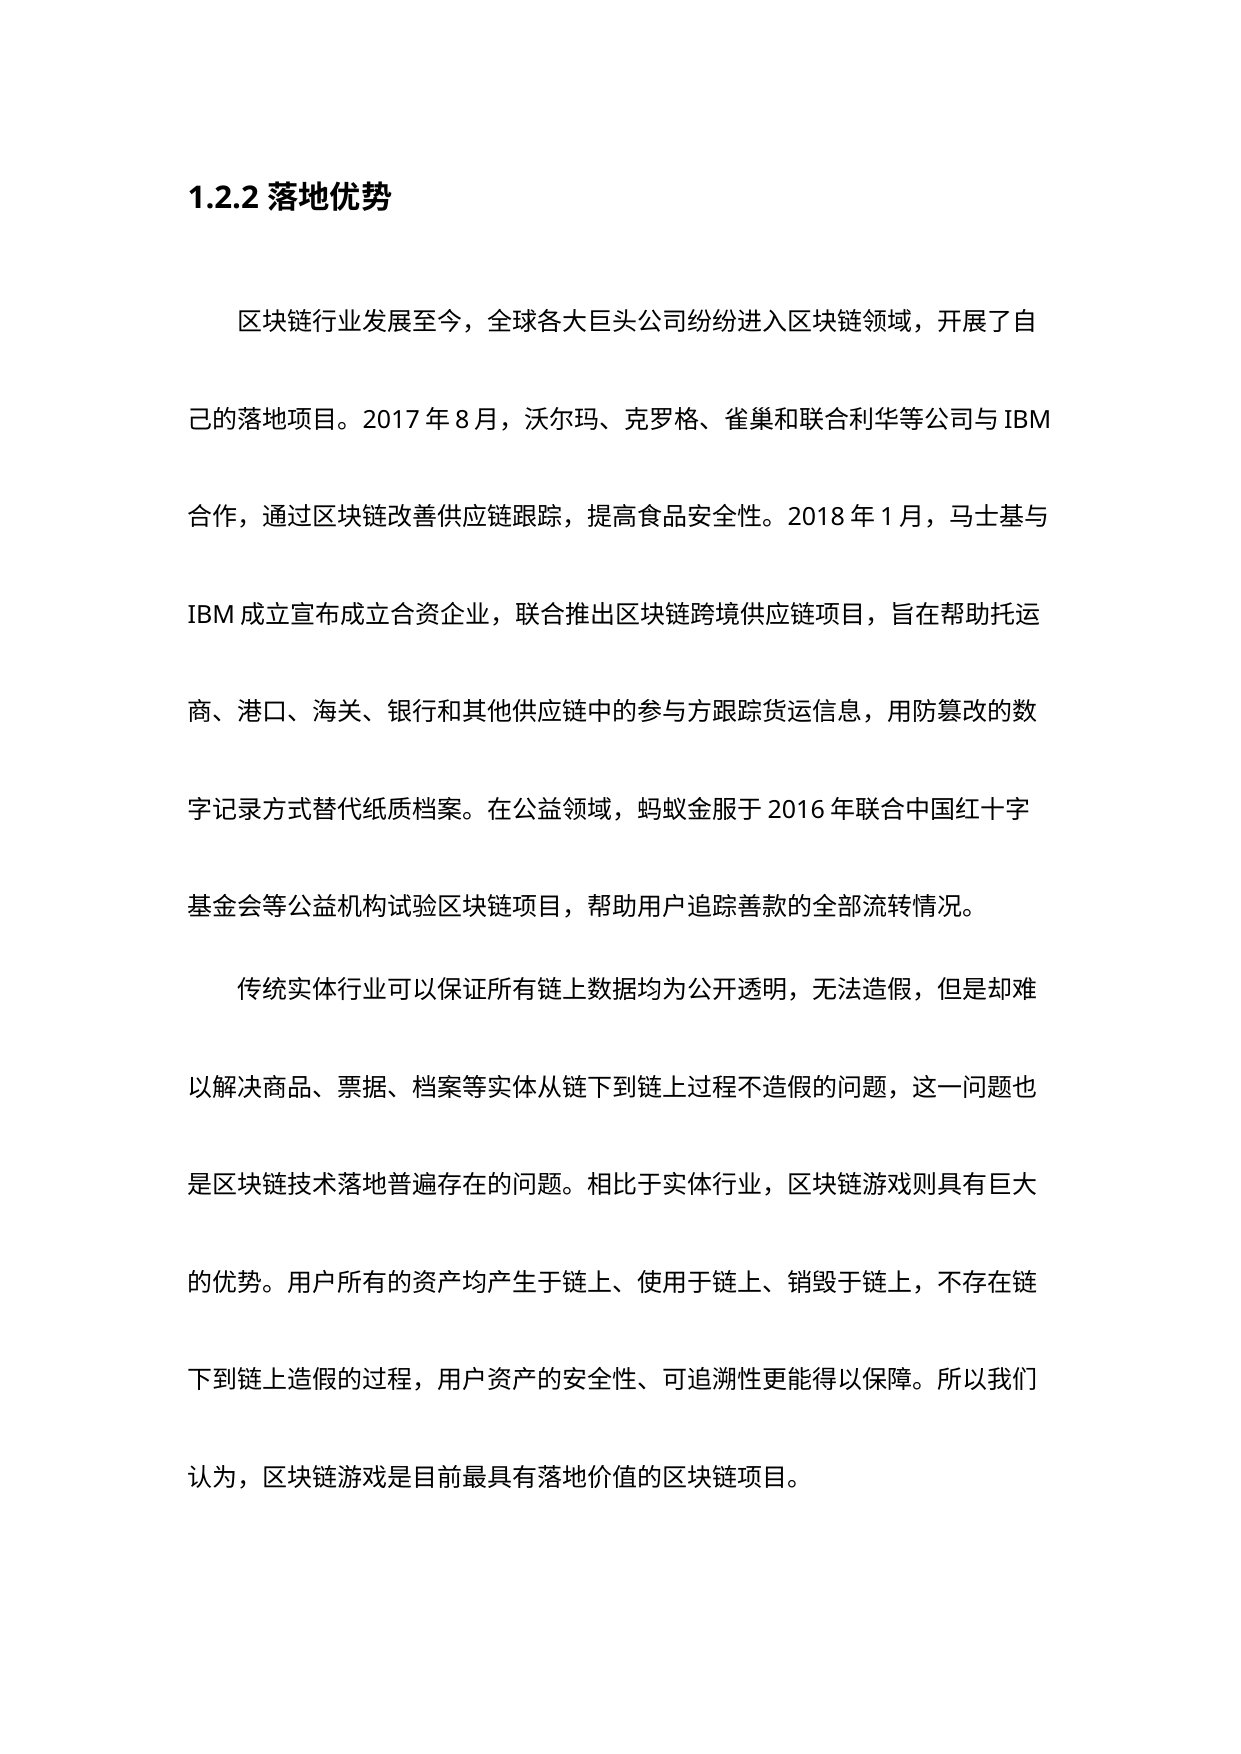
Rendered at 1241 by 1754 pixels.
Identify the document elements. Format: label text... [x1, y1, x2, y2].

subtitle 1.2.2 落地优势 [187, 162, 1053, 227]
text 传统实体行业可以保证所有链上数据均为公开透明，无法造假，但是却难以解决商品、票据、档案等实体从链下到链上过程不造假的问题，这一问题也是区块链技术落地普遍存在的问题。相比于实体行业，区块链游戏则具有巨大的优势。用户所有的资产均产生于链上、使用于链上、销毁于链上，不存在链下到链上造假的过程，用户资产的安全性、可追溯性更能得以保障。所以我们认为，区块链游戏是目前最具有落地价值的区块链项目。 [187, 955, 1053, 1508]
text 区块链行业发展至今，全球各大巨头公司纷纷进入区块链领域，开展了自己的落地项目。2017年8月，沃尔玛、克罗格、雀巢和联合利华等公司与IBM合作，通过区块链改善供应链跟踪，提高食品安全性。2018年1月，马士基与IBM成立宣布成立合资企业，联合推出区块链跨境供应链项目，旨在帮助托运商、港口、海关、银行和其他供应链中的参与方跟踪货运信息，用防篡改的数字记录方式替代纸质档案。在公益领域，蚂蚁金服于2016年联合中国红十字基金会等公益机构试验区块链项目，帮助用户追踪善款的全部流转情况。 [187, 287, 1053, 937]
